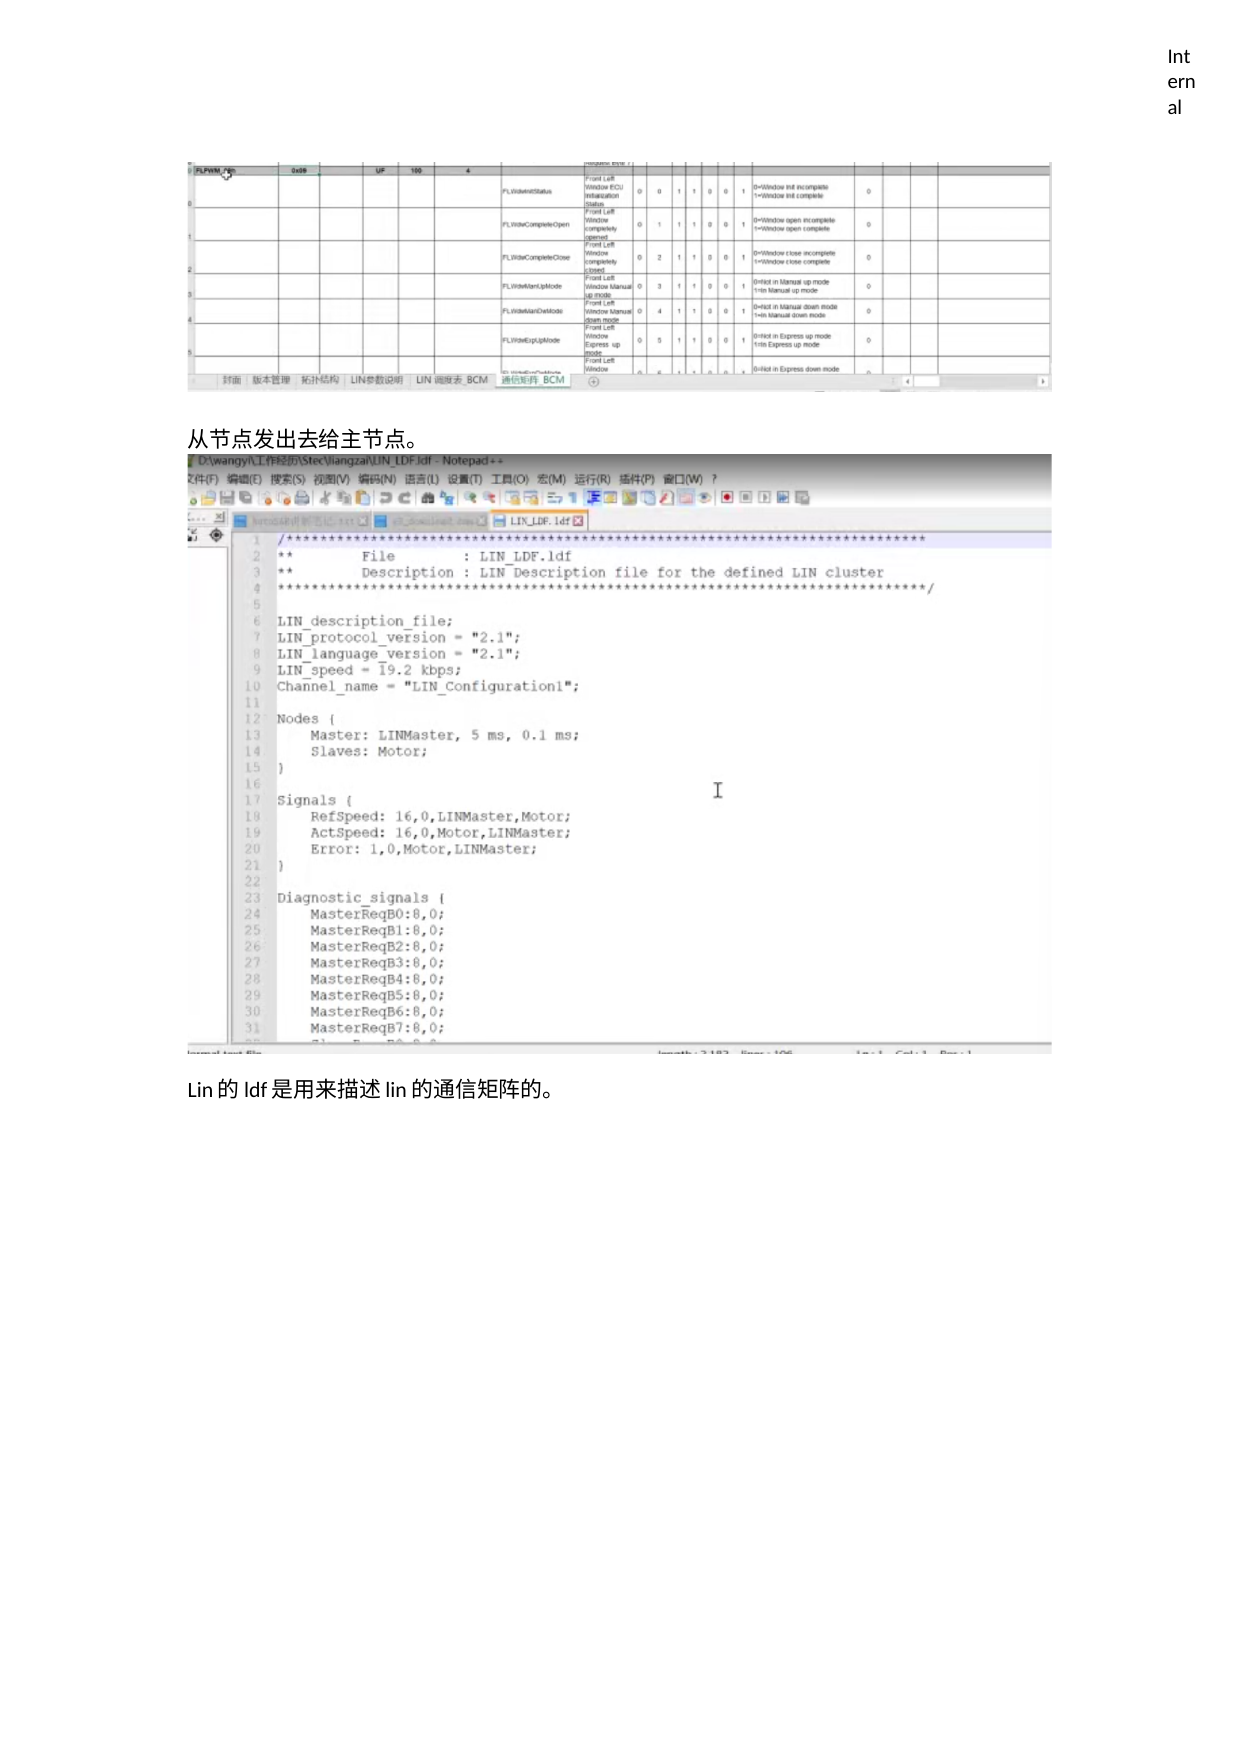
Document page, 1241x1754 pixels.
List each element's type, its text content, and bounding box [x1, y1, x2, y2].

text Lin的ldf是用来描述lin的通信矩阵的。 [187, 1072, 1053, 1104]
text 从节点发出去给主节点。 [187, 422, 1053, 454]
picture [187, 162, 1052, 392]
picture [187, 454, 1052, 1054]
